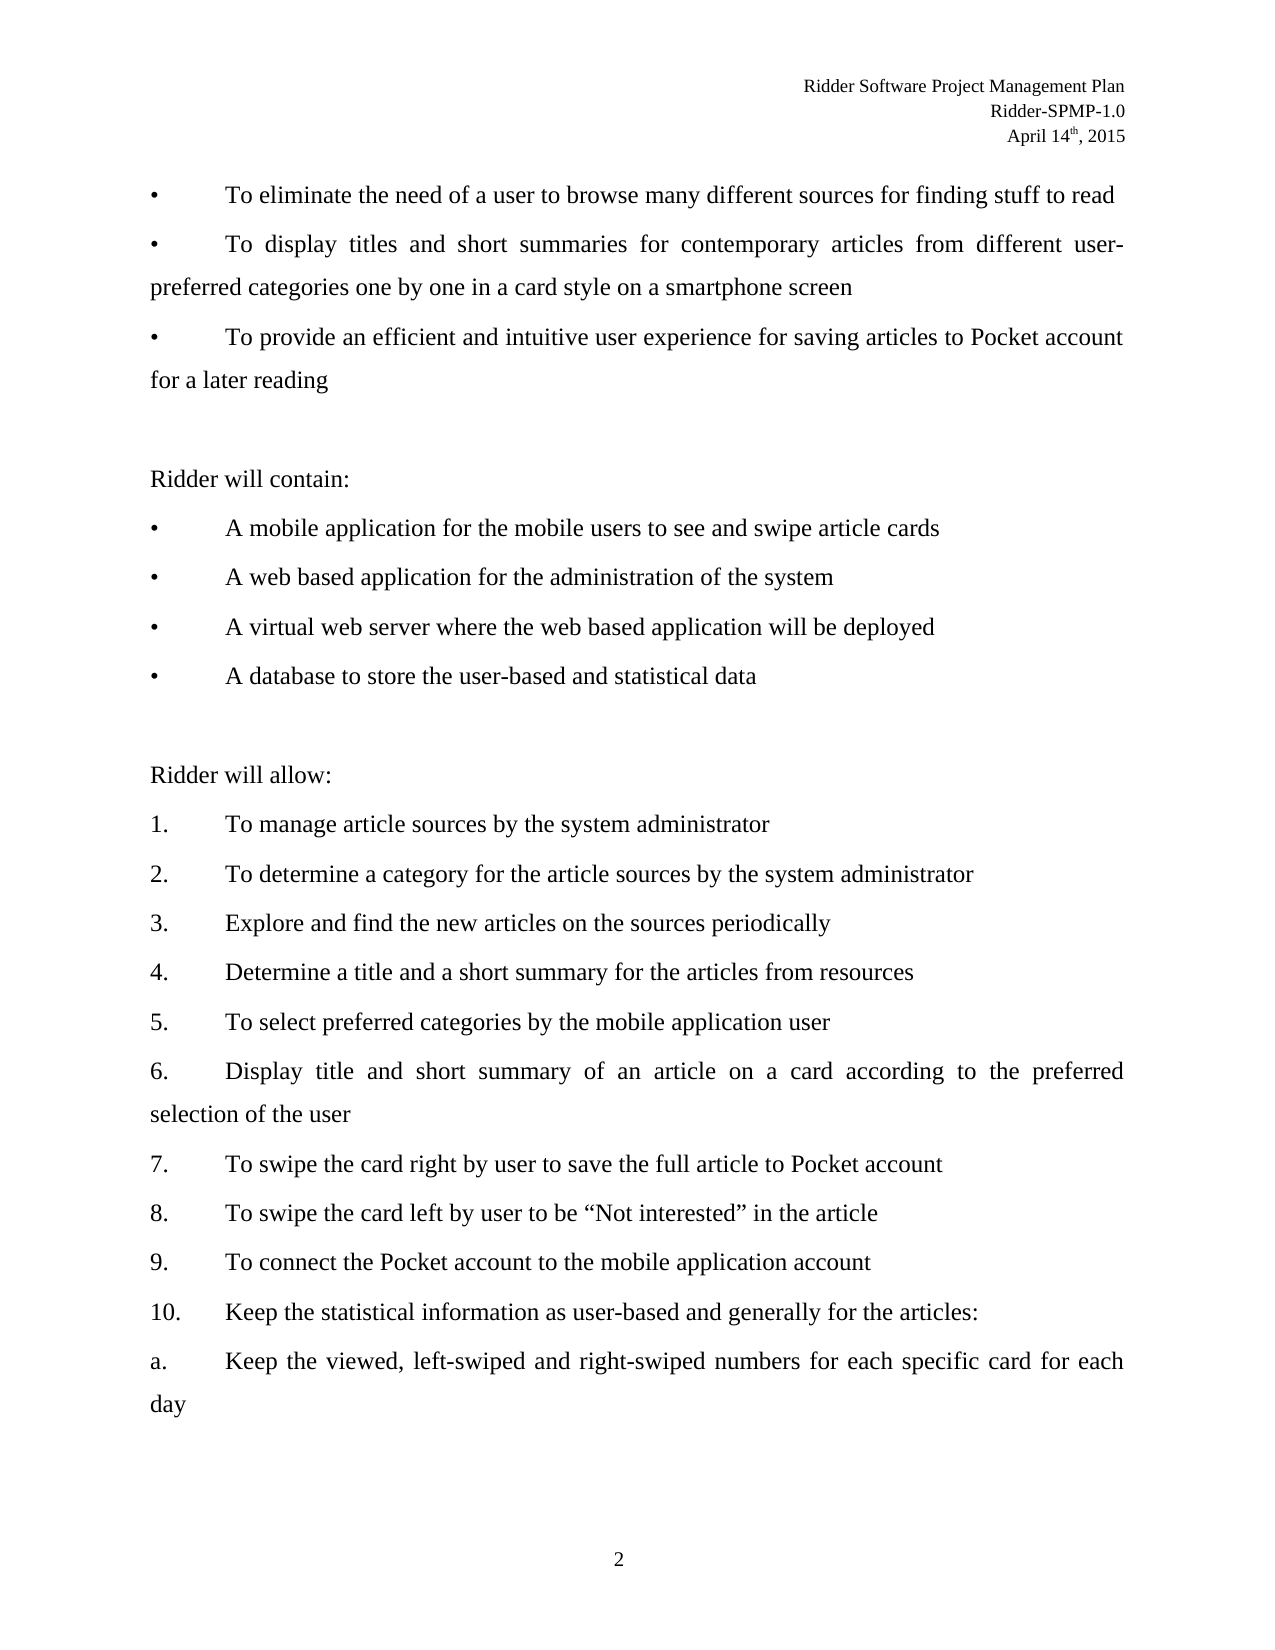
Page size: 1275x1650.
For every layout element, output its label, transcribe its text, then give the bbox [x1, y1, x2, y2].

text Ridder will contain: [150, 464, 1125, 492]
text 7. To swipe the card right by user to save the full article to Pocket account [150, 1149, 1125, 1177]
text • A web based application for the administration of the system [150, 562, 1125, 591]
text 6. Display title and short summary of an article on a card according to the preferred selection of the user [150, 1056, 1125, 1128]
text 1. To manage article sources by the system administrator [150, 809, 1125, 838]
text 9. To connect the Pocket account to the mobile application account [150, 1247, 1125, 1276]
text • A virtual web server where the web based application will be deployed [150, 612, 1125, 641]
text 3. Explore and find the new articles on the sources periodically [150, 908, 1125, 937]
text 4. Determine a title and a short summary for the articles from resources [150, 957, 1125, 986]
text a. Keep the viewed, left-swiped and right-swiped numbers for each specific card for each day [150, 1346, 1125, 1418]
text • A database to store the user-based and statistical data [150, 661, 1125, 690]
text • To provide an efficient and intuitive user experience for saving articles to Pocket account for a later reading [150, 322, 1125, 394]
text 2. To determine a category for the article sources by the system administrator [150, 859, 1125, 887]
text 8. To swipe the card left by user to be “Not interested” in the article [150, 1198, 1125, 1227]
text Ridder will allow: [150, 760, 1125, 789]
text • To display titles and short summaries for contemporary articles from different user-preferred categories one by one in a card style on a smartphone screen [150, 229, 1125, 301]
text • A mobile application for the mobile users to see and swipe article cards [150, 513, 1125, 542]
text 10. Keep the statistical information as user-based and generally for the articles: [150, 1297, 1125, 1326]
text 5. To select preferred categories by the mobile application user [150, 1007, 1125, 1036]
text • To eliminate the need of a user to browse many different sources for finding stuff to read [150, 180, 1125, 209]
